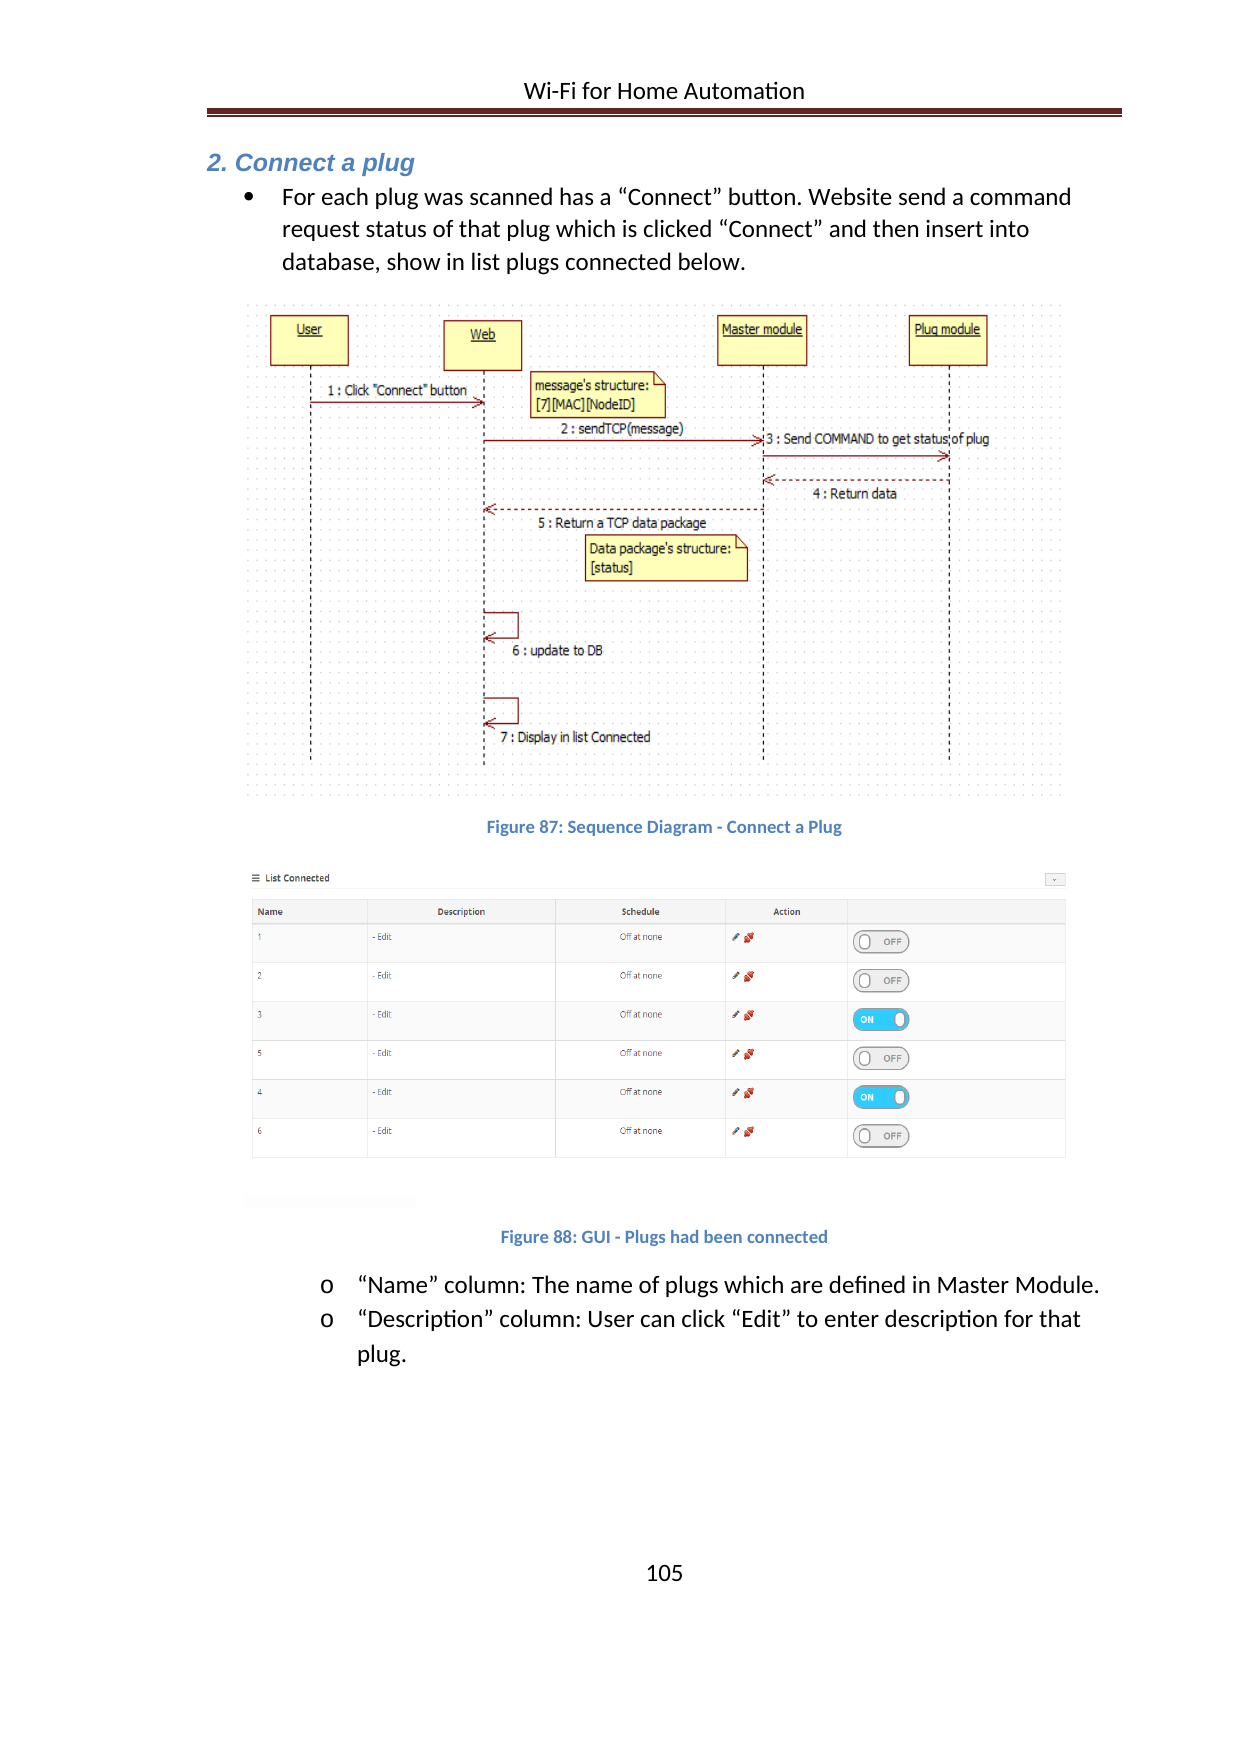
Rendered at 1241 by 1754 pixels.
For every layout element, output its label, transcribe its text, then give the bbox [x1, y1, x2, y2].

list For each plug was scanned has a “Connect” button. Website send a command request status of that plug which is clicked “Connect” and then insert into database, show in list plugs connected below. [244, 181, 1122, 277]
picture [244, 296, 1064, 797]
list “Description” column: User can click “Edit” to enter description for that plug. [319, 1303, 1122, 1368]
subtitle 2. Connect a plug [207, 148, 1122, 176]
list “Name” column: The name of plugs which are defined in Master Module. [319, 1269, 1122, 1301]
picture [244, 859, 1077, 1207]
